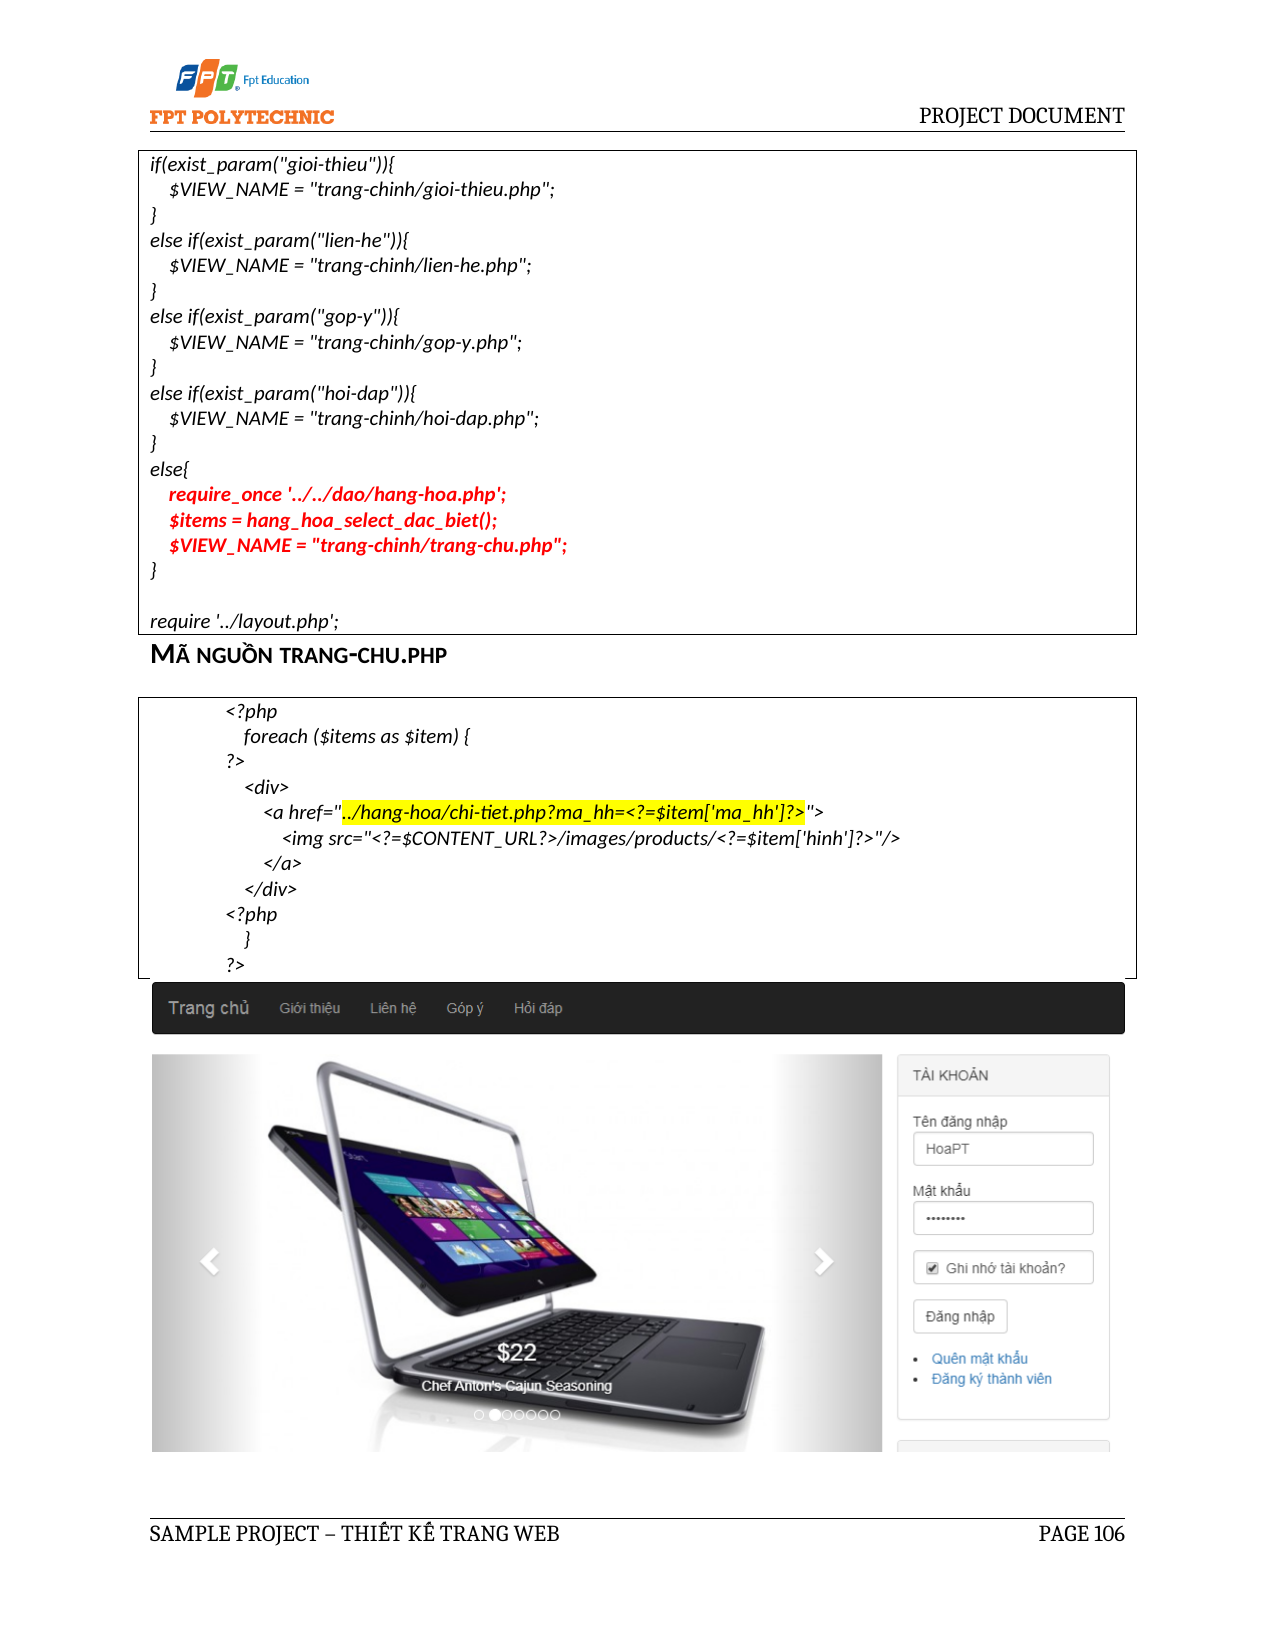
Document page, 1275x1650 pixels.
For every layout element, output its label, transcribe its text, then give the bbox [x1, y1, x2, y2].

table_header <?php foreach ($items as $item) { ?> <div> <a href="../hang-hoa/chi-tiet.php?ma_hh=<?=$item['ma_hh']?>"> <img src="<?=$CONTENT_URL?>/images/products/<?=$item['hinh']?>"/> </a> </div> <?php } ?> [139, 698, 1136, 977]
picture [150, 978, 1125, 1452]
picture [150, 59, 336, 124]
text Mã nguồn trang-chu.php [150, 635, 1125, 671]
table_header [139, 151, 1136, 634]
